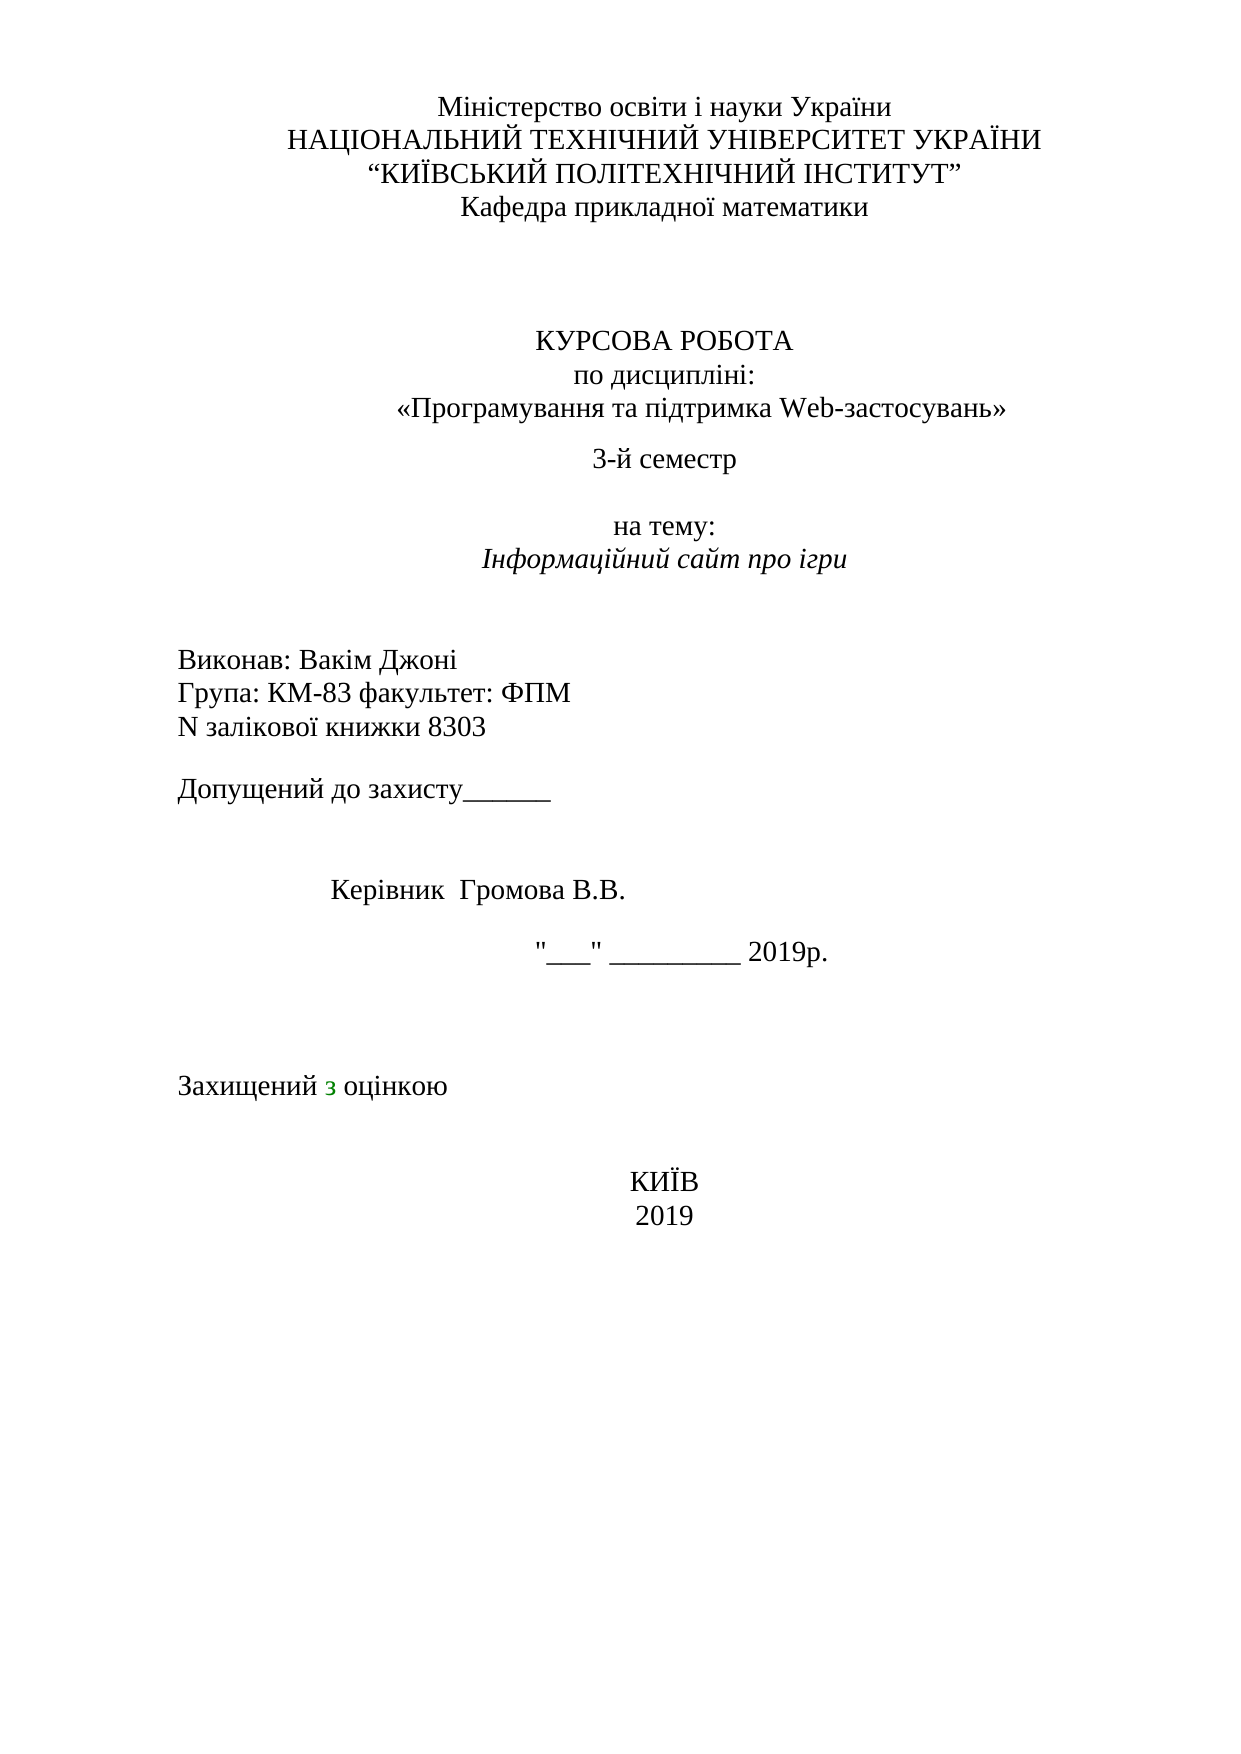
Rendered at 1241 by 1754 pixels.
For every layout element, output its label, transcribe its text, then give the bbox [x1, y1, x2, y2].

text “КИЇВСЬКИЙ ПОЛІТЕХНІЧНИЙ ІНСТИТУТ” [177, 156, 1152, 189]
text Допущений до захисту______ [177, 771, 1152, 805]
text 3-й семестр [177, 441, 1152, 474]
text на тему: [177, 508, 1152, 541]
text Інформаційний сайт про ігри [177, 541, 1152, 575]
text Виконав: Вакім Джоні [177, 642, 1152, 676]
text «Програмування та підтримка Web-застосувань» [251, 391, 1152, 424]
text 2019 [177, 1198, 1152, 1231]
text N залікової книжки 8303 [177, 709, 1152, 743]
text по дисципліні: [177, 357, 1152, 391]
text КИЇВ [177, 1164, 1152, 1198]
text КУРСОВА РОБОТА [177, 323, 1152, 357]
text НАЦІОНАЛЬНИЙ ТЕХНІЧНИЙ УНІВЕРСИТЕТ УКРАЇНИ [177, 122, 1152, 156]
text Міністерство освіти і науки України [177, 89, 1152, 122]
text Кафедра прикладної математики [177, 189, 1152, 223]
text Захищений з оцінкою [177, 1068, 1152, 1102]
text "___" _________ 2019р. [177, 934, 1152, 968]
text Керівник Громова В.В. [177, 872, 1152, 906]
text Група: КМ-83 факультет: ФПМ [177, 676, 1152, 709]
